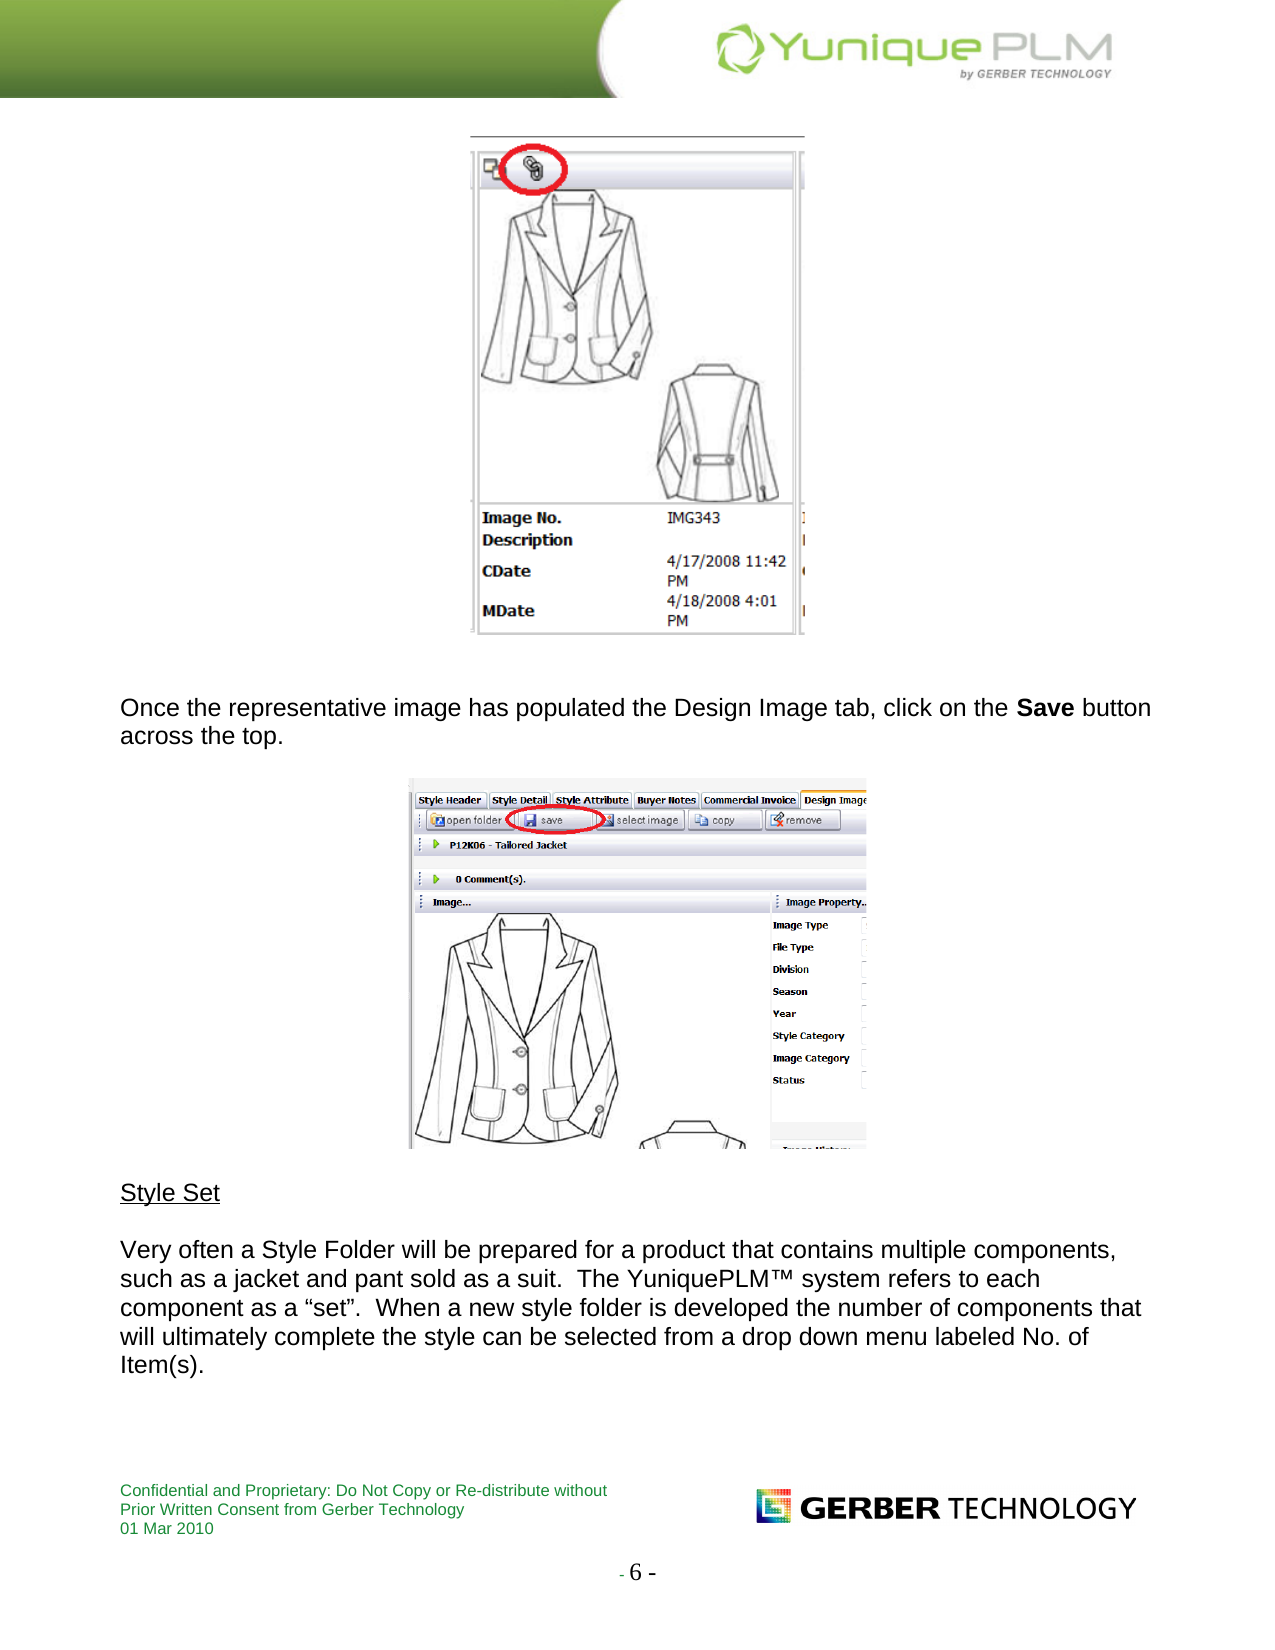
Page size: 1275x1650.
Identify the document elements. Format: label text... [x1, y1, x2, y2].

picture [408, 778, 867, 1149]
picture [470, 136, 805, 635]
text Style Set [120, 1178, 1155, 1207]
picture [0, 0, 634, 98]
text Once the representative image has populated the Design Image tab, click on the Save button across the top. [120, 692, 1155, 750]
picture [756, 1485, 1137, 1526]
text Very often a Style Folder will be prepared for a product that contains multiple components, such as a jacket and pant sold as a suit. The YuniquePLM™ system refers to each component as a “set”. When a new style folder is developed the number of components that will ultimately complete the style can be selected from a drop down menu labeled No. of Item(s). [120, 1235, 1155, 1379]
picture [703, 4, 1126, 102]
